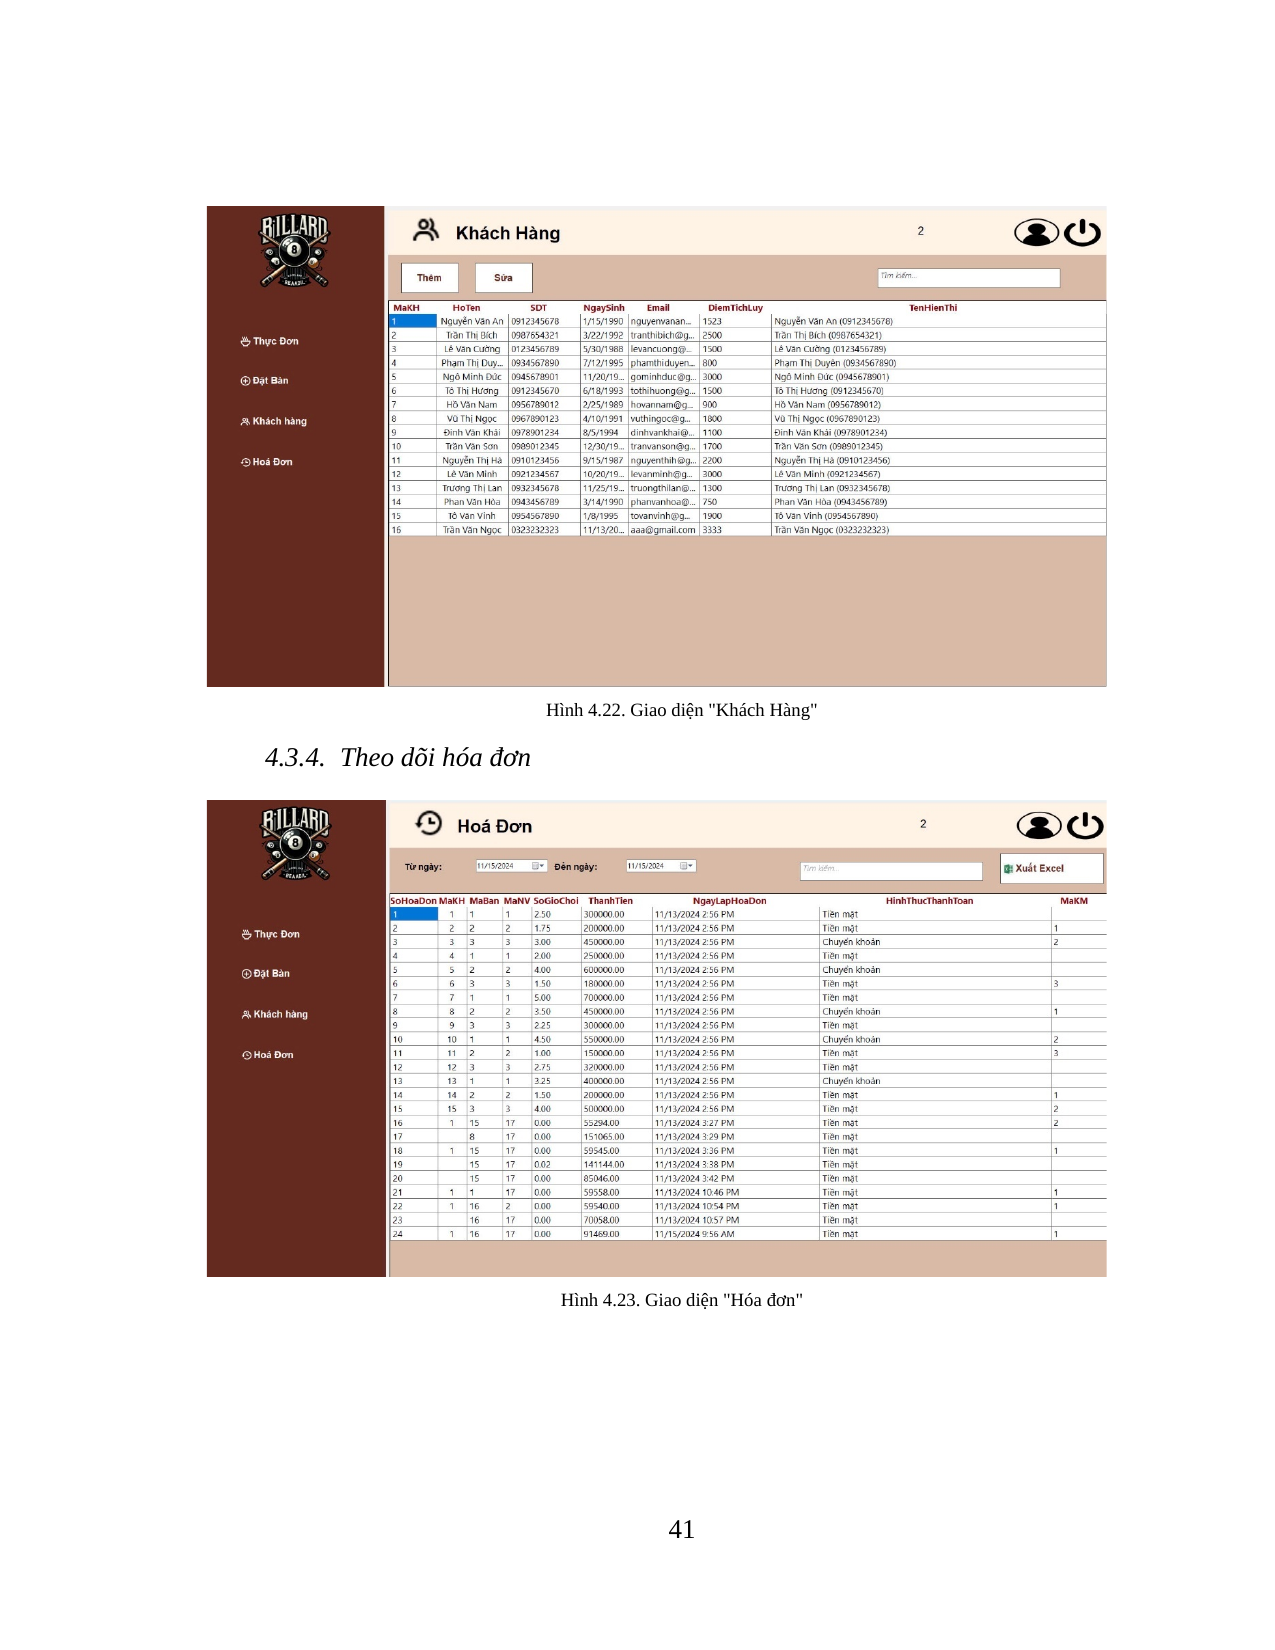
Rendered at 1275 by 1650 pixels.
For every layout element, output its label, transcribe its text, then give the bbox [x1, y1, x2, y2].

text Hình 4.23. Giao diện "Hóa đơn" [207, 1289, 1157, 1311]
picture [206, 206, 1107, 687]
picture [206, 800, 1107, 1277]
list Theo dõi hóa đơn [265, 741, 1157, 772]
text Hình 4.22. Giao diện "Khách Hàng" [207, 699, 1157, 720]
